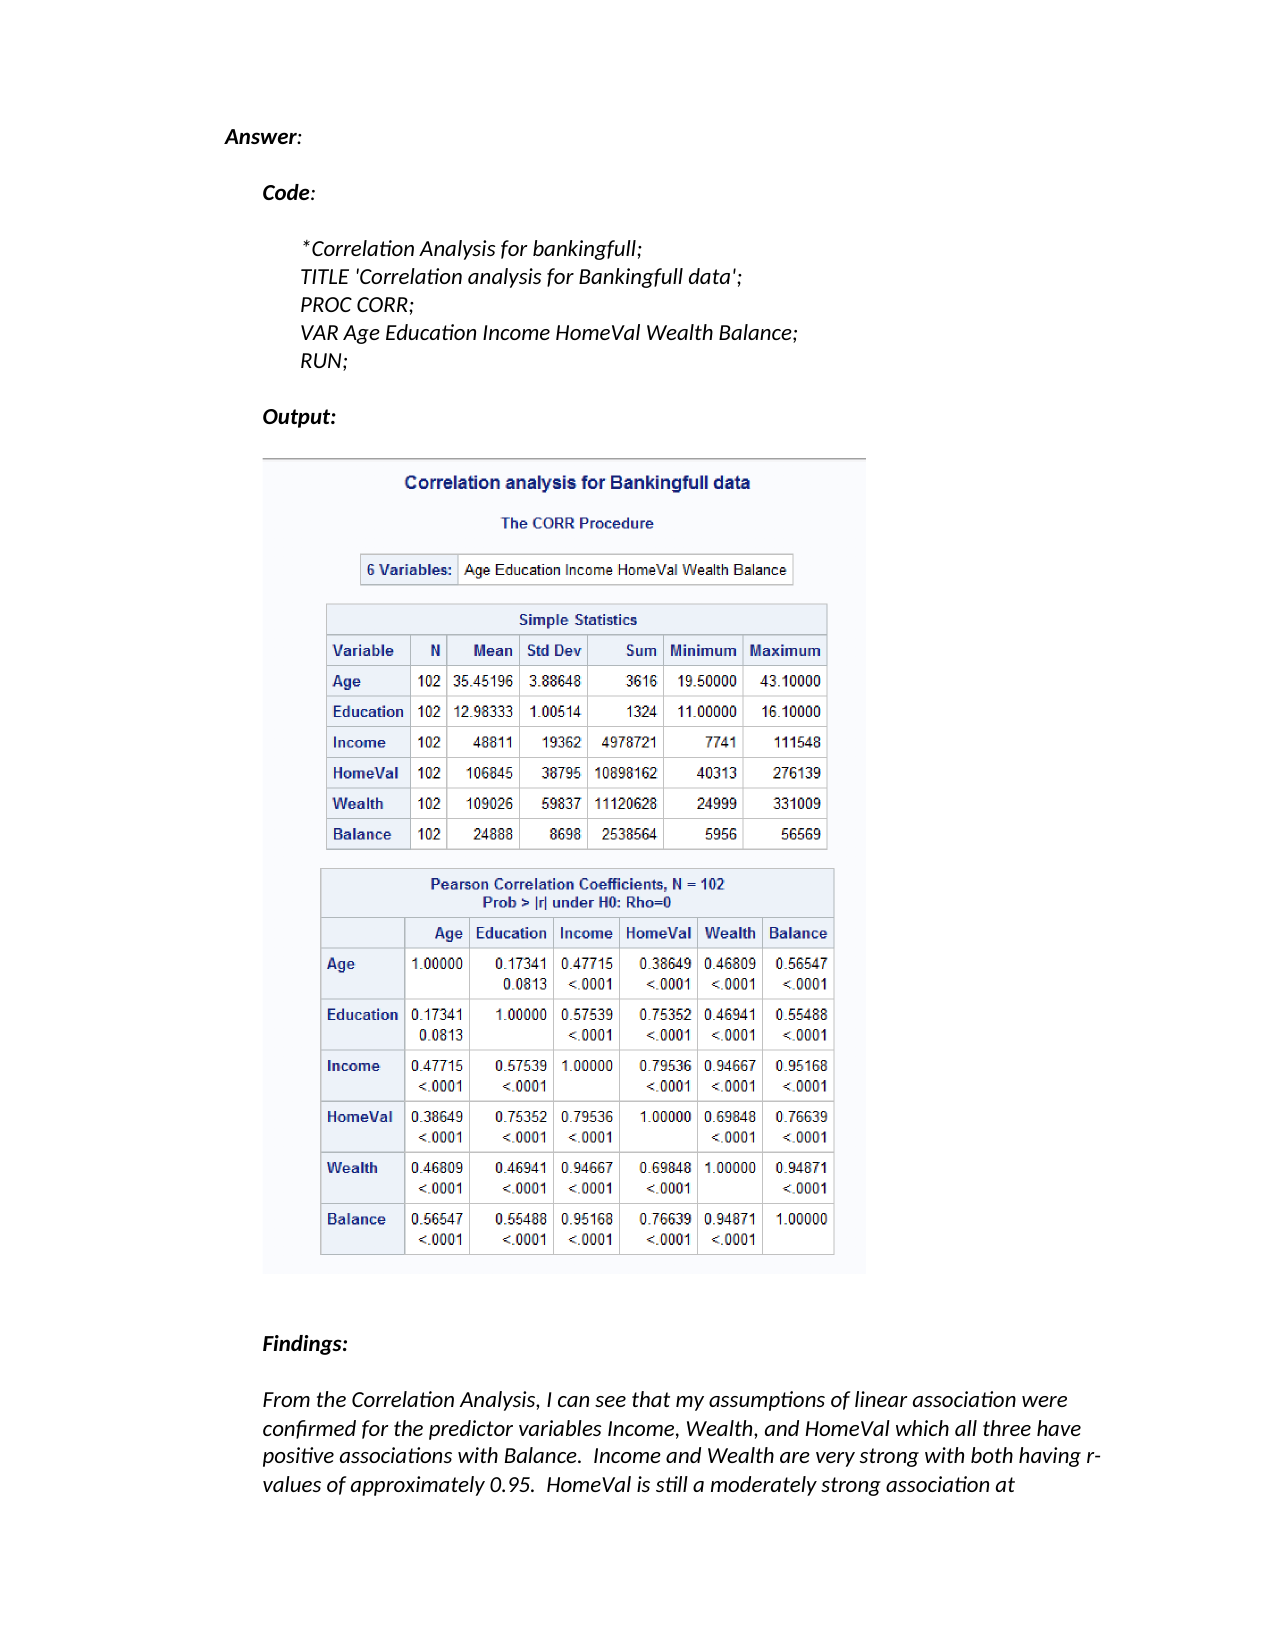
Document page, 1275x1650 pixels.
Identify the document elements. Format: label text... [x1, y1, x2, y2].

text TITLE 'Correlation analysis for Bankingfull data'; [300, 262, 1144, 290]
text Answer: [225, 122, 1144, 150]
text Findings: [262, 1329, 1144, 1358]
text PROC CORR; [300, 290, 1144, 318]
text Output: [262, 402, 1144, 430]
text Code: [262, 178, 1144, 206]
text RUN; [300, 346, 1144, 374]
text *Correlation Analysis for bankingfull; [225, 234, 1144, 262]
picture [262, 458, 866, 1274]
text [262, 1386, 1144, 1498]
text VAR Age Education Income HomeVal Wealth Balance; [300, 318, 1144, 346]
